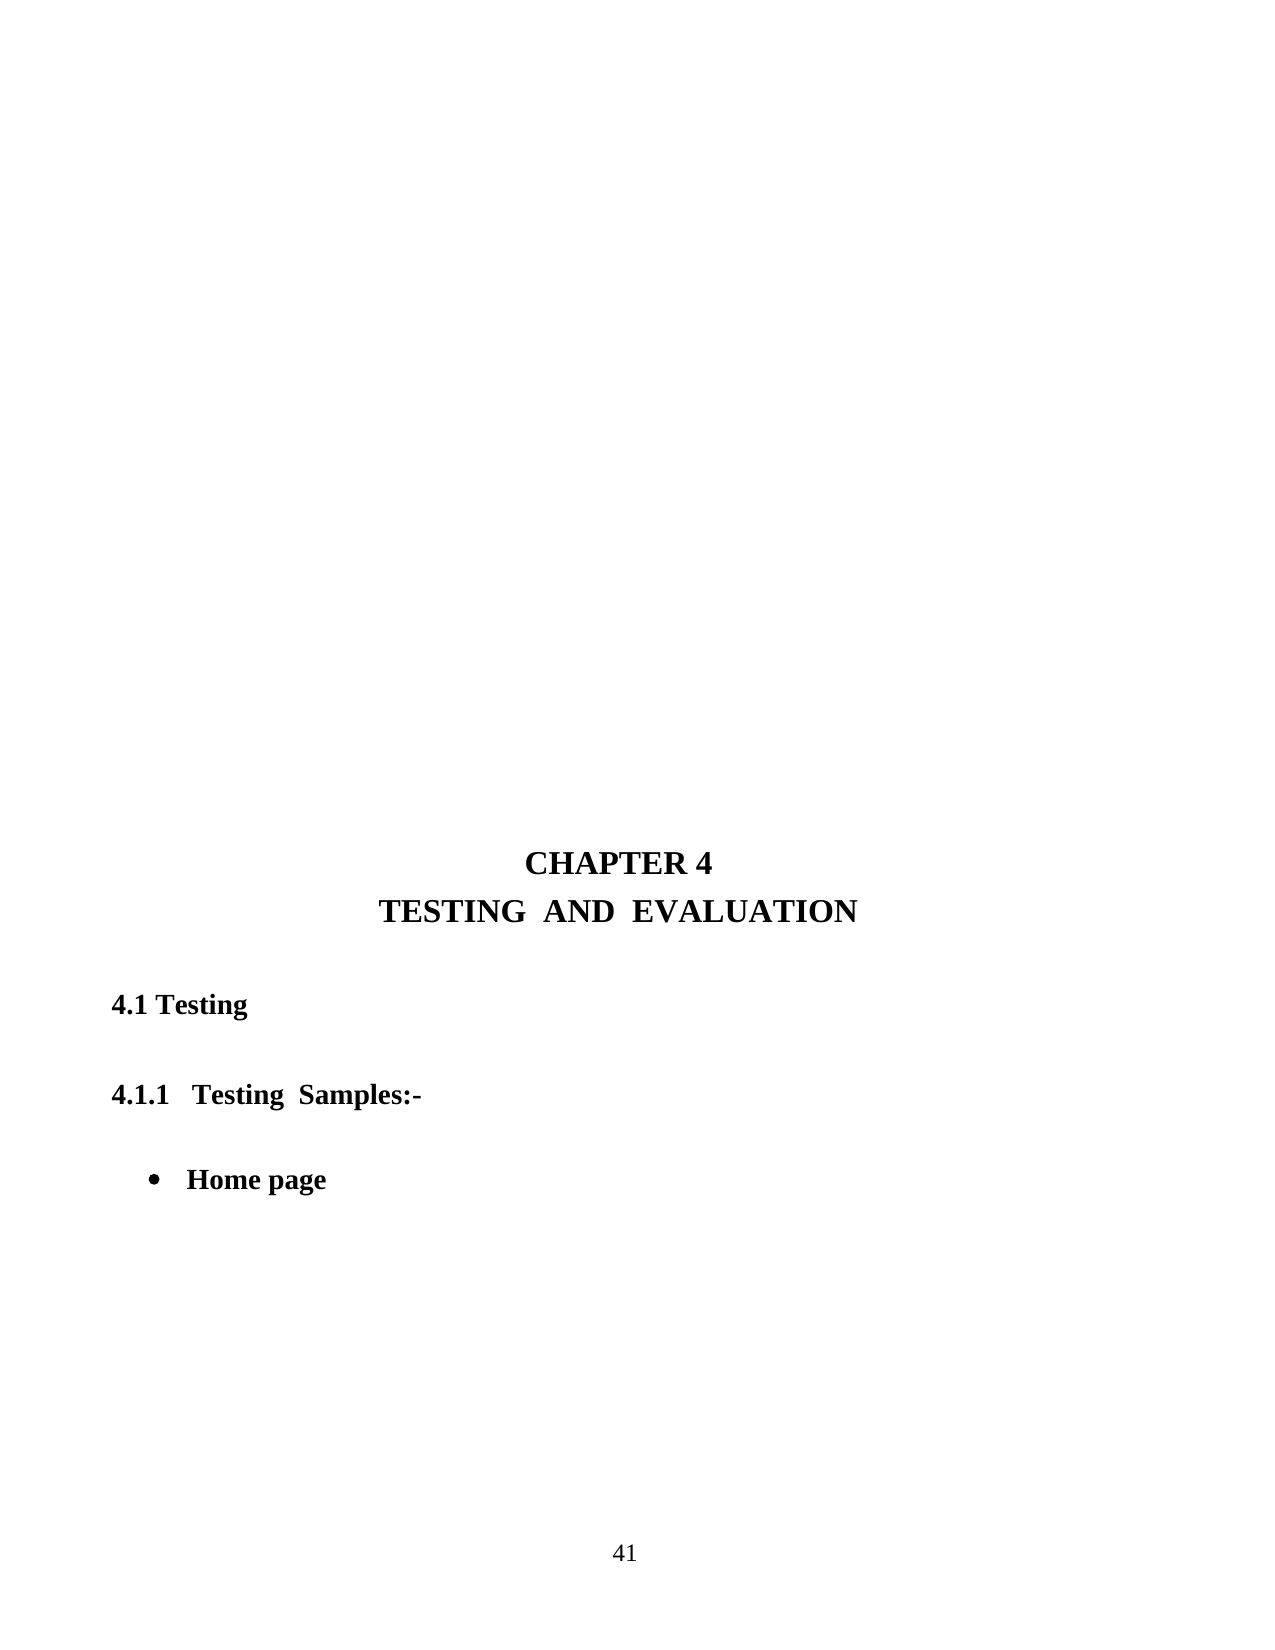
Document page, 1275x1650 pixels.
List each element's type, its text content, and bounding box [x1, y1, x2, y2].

text 4.1.1 Testing Samples:- [111, 1077, 1125, 1111]
list Home page [149, 1162, 1125, 1196]
text TESTING AND EVALUATION [111, 891, 1125, 929]
text 4.1 Testing [111, 987, 1125, 1020]
text CHAPTER 4 [111, 843, 1125, 882]
